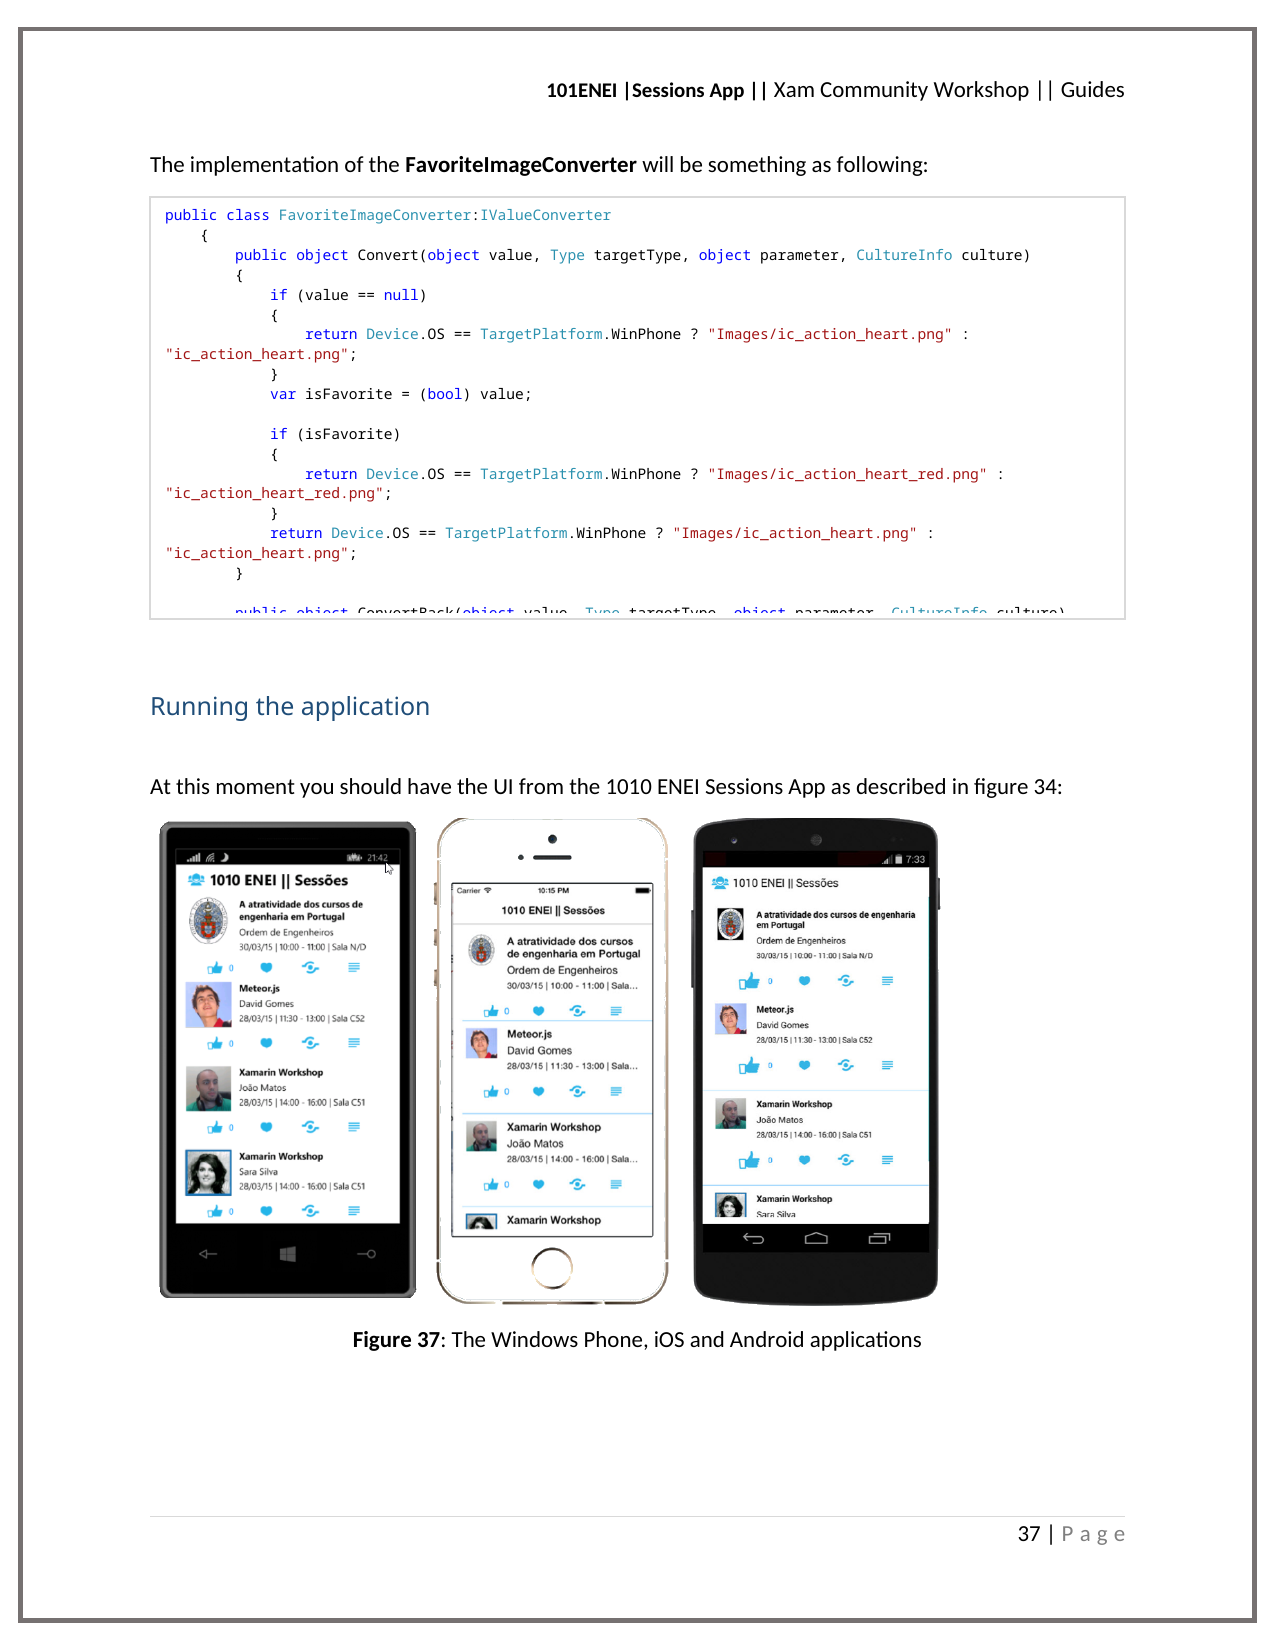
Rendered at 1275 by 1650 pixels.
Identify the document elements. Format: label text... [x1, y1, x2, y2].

text Figure 37: The Windows Phone, iOS and Android applications [150, 1325, 1125, 1353]
text The implementation of the FavoriteImageConverter will be something as following: [150, 150, 1125, 178]
text At this moment you should have the UI from the 1010 ENEI Sessions App as described in figure 34: [150, 772, 1125, 800]
subtitle Running the application [150, 688, 1125, 722]
picture [150, 818, 963, 1307]
